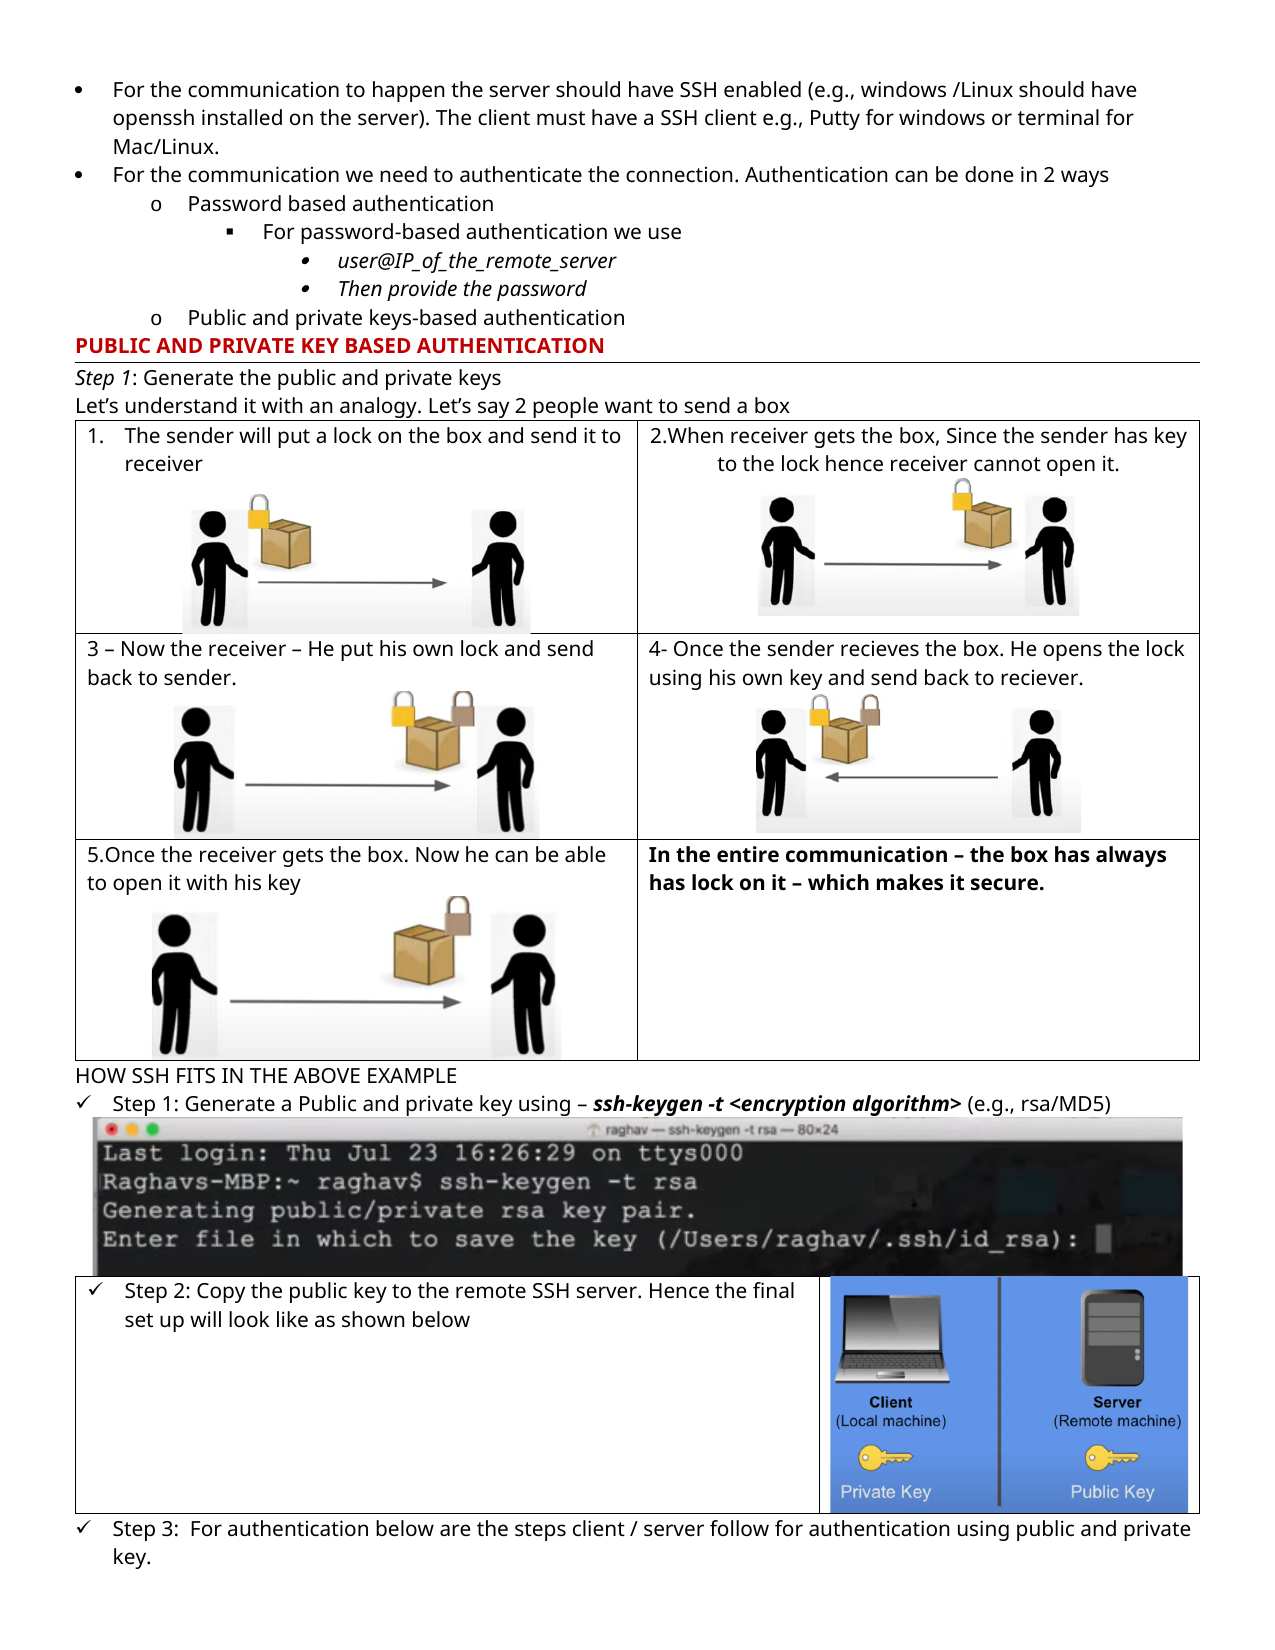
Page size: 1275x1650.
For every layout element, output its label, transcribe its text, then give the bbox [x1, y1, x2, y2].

table_header 2.When receiver gets the box, Since the sender has key to the lock hence receiver cannot open it. [638, 421, 1199, 633]
picture [182, 478, 531, 634]
picture [92, 1117, 1189, 1513]
list Password based authentication [150, 189, 1200, 217]
text PUBLIC AND PRIVATE KEY BASED AUTHENTICATION [75, 331, 1200, 362]
picture [151, 896, 562, 1060]
table_header [1189, 1277, 1199, 1513]
list For the communication we need to authenticate the connection. Authentication can be done in 2 ways [75, 160, 1200, 189]
list Public and private keys-based authentication [150, 303, 1200, 331]
text HOW SSH FITS IN THE ABOVE EXAMPLE [75, 1061, 1200, 1089]
picture [173, 691, 540, 839]
list For the communication to happen the server should have SSH enabled (e.g., windows /Linux should have openssh installed on the server). The client must have a SSH client e.g., Putty for windows or terminal for Mac/Linux. [75, 75, 1200, 160]
list Step 3: For authentication below are the steps client / server follow for authentication using public and private key. [75, 1514, 1200, 1571]
table_header The sender will put a lock on the box and send it to receiver [76, 421, 637, 633]
text Step 1: Generate the public and private keys [75, 363, 1200, 392]
table_header [820, 1277, 830, 1513]
list user@IP_of_the_remote_server [300, 246, 1200, 274]
table_cell 5.Once the receiver gets the box. Now he can be able to open it with his key [76, 840, 637, 1060]
table_cell 4- Once the sender recieves the box. He opens the lock using his own key and send back to reciever. [638, 634, 1199, 839]
table_header Step 2: Copy the public key to the remote SSH server. Hence the final set up will look like as shown below [76, 1277, 819, 1513]
list Step 1: Generate a Public and private key using – ssh-keygen -t <encryption algorithm> (e.g., rsa/MD5) [75, 1089, 1200, 1118]
list Then provide the password [300, 274, 1200, 303]
picture [757, 478, 1080, 616]
text Let’s understand it with an analogy. Let’s say 2 people want to send a box [75, 392, 1200, 420]
picture [756, 691, 1082, 833]
table_cell 3 – Now the receiver – He put his own lock and send back to sender. [76, 634, 637, 839]
table_cell In the entire communication – the box has always has lock on it – which makes it secure. [638, 840, 1199, 1060]
list For password-based authentication we use [225, 217, 1200, 246]
